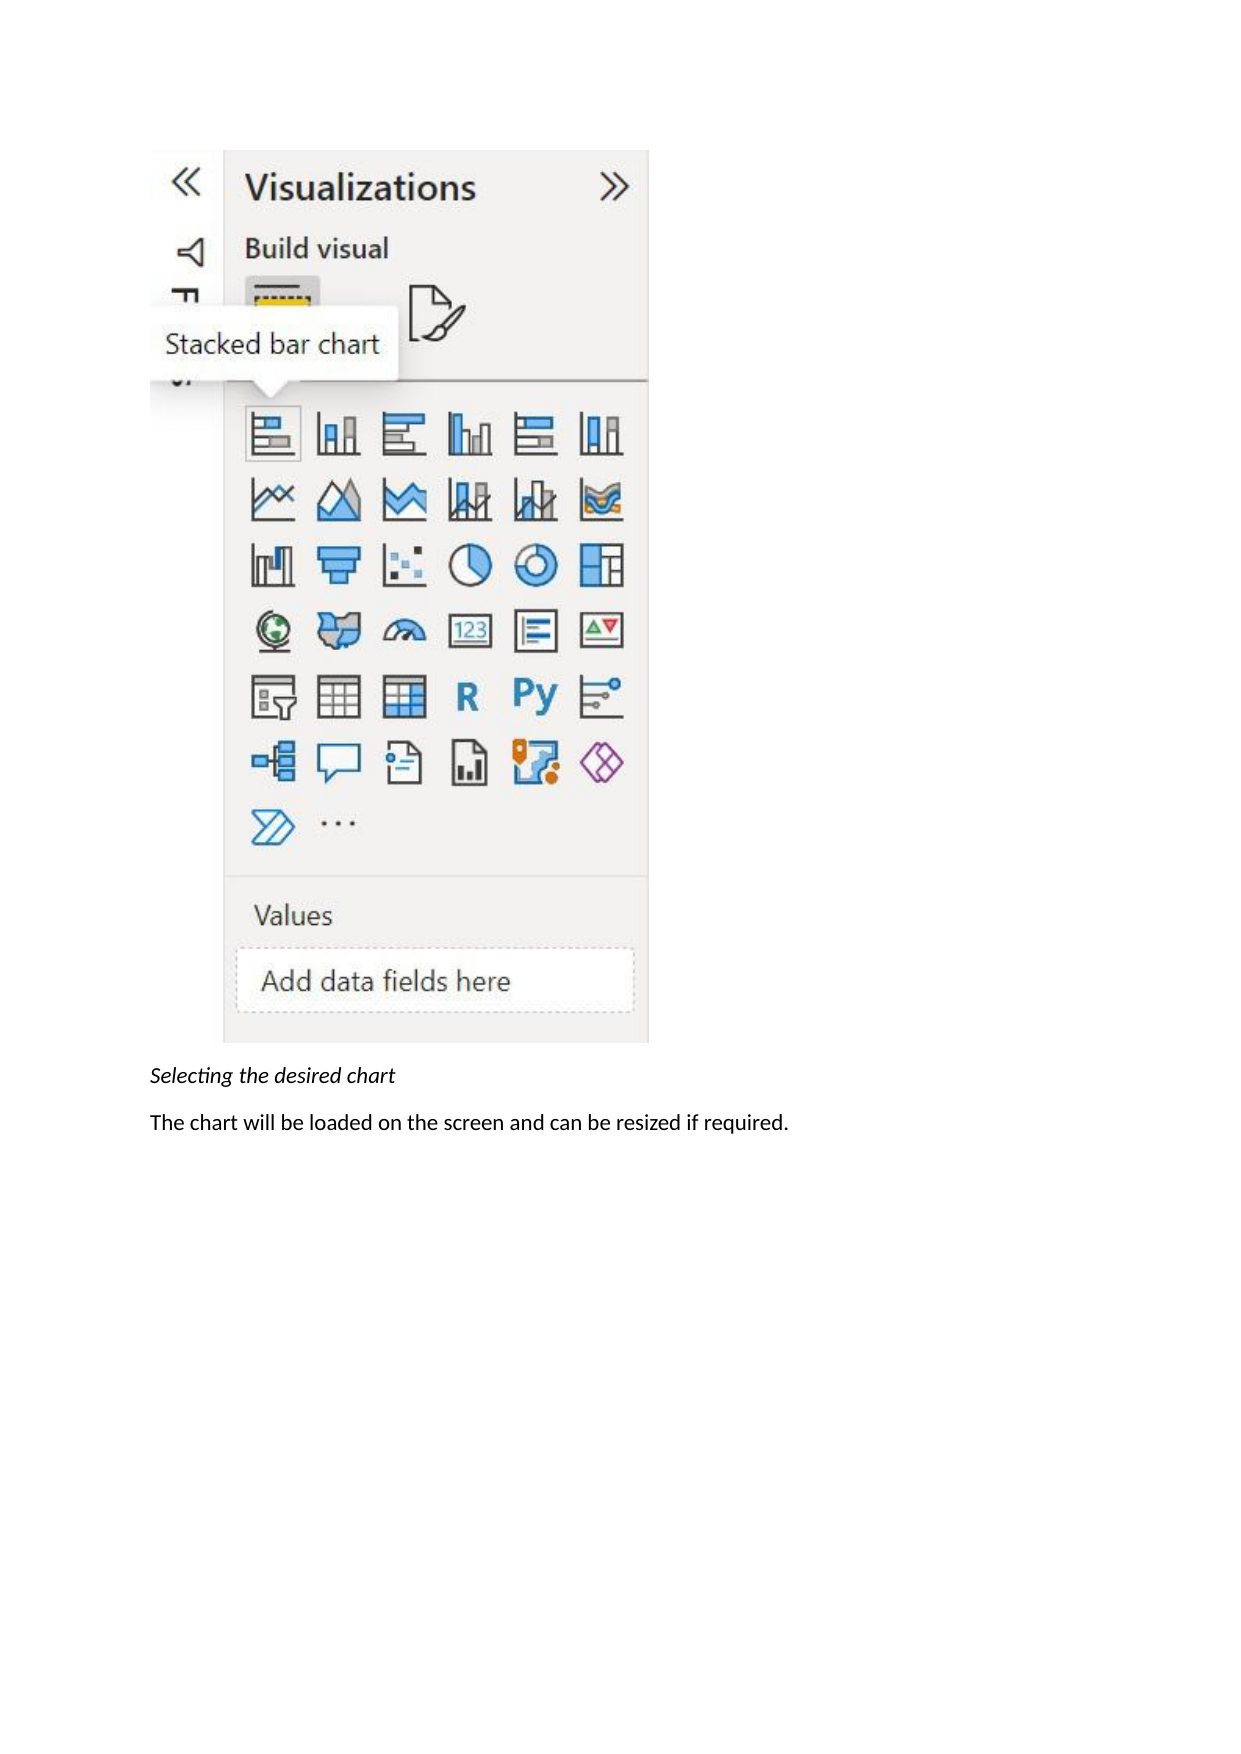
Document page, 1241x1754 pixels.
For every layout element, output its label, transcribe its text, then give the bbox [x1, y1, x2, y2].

picture [150, 150, 649, 1043]
text Selecting the desired chart [150, 1061, 1090, 1089]
text The chart will be loaded on the screen and can be resized if required. [150, 1108, 1090, 1136]
